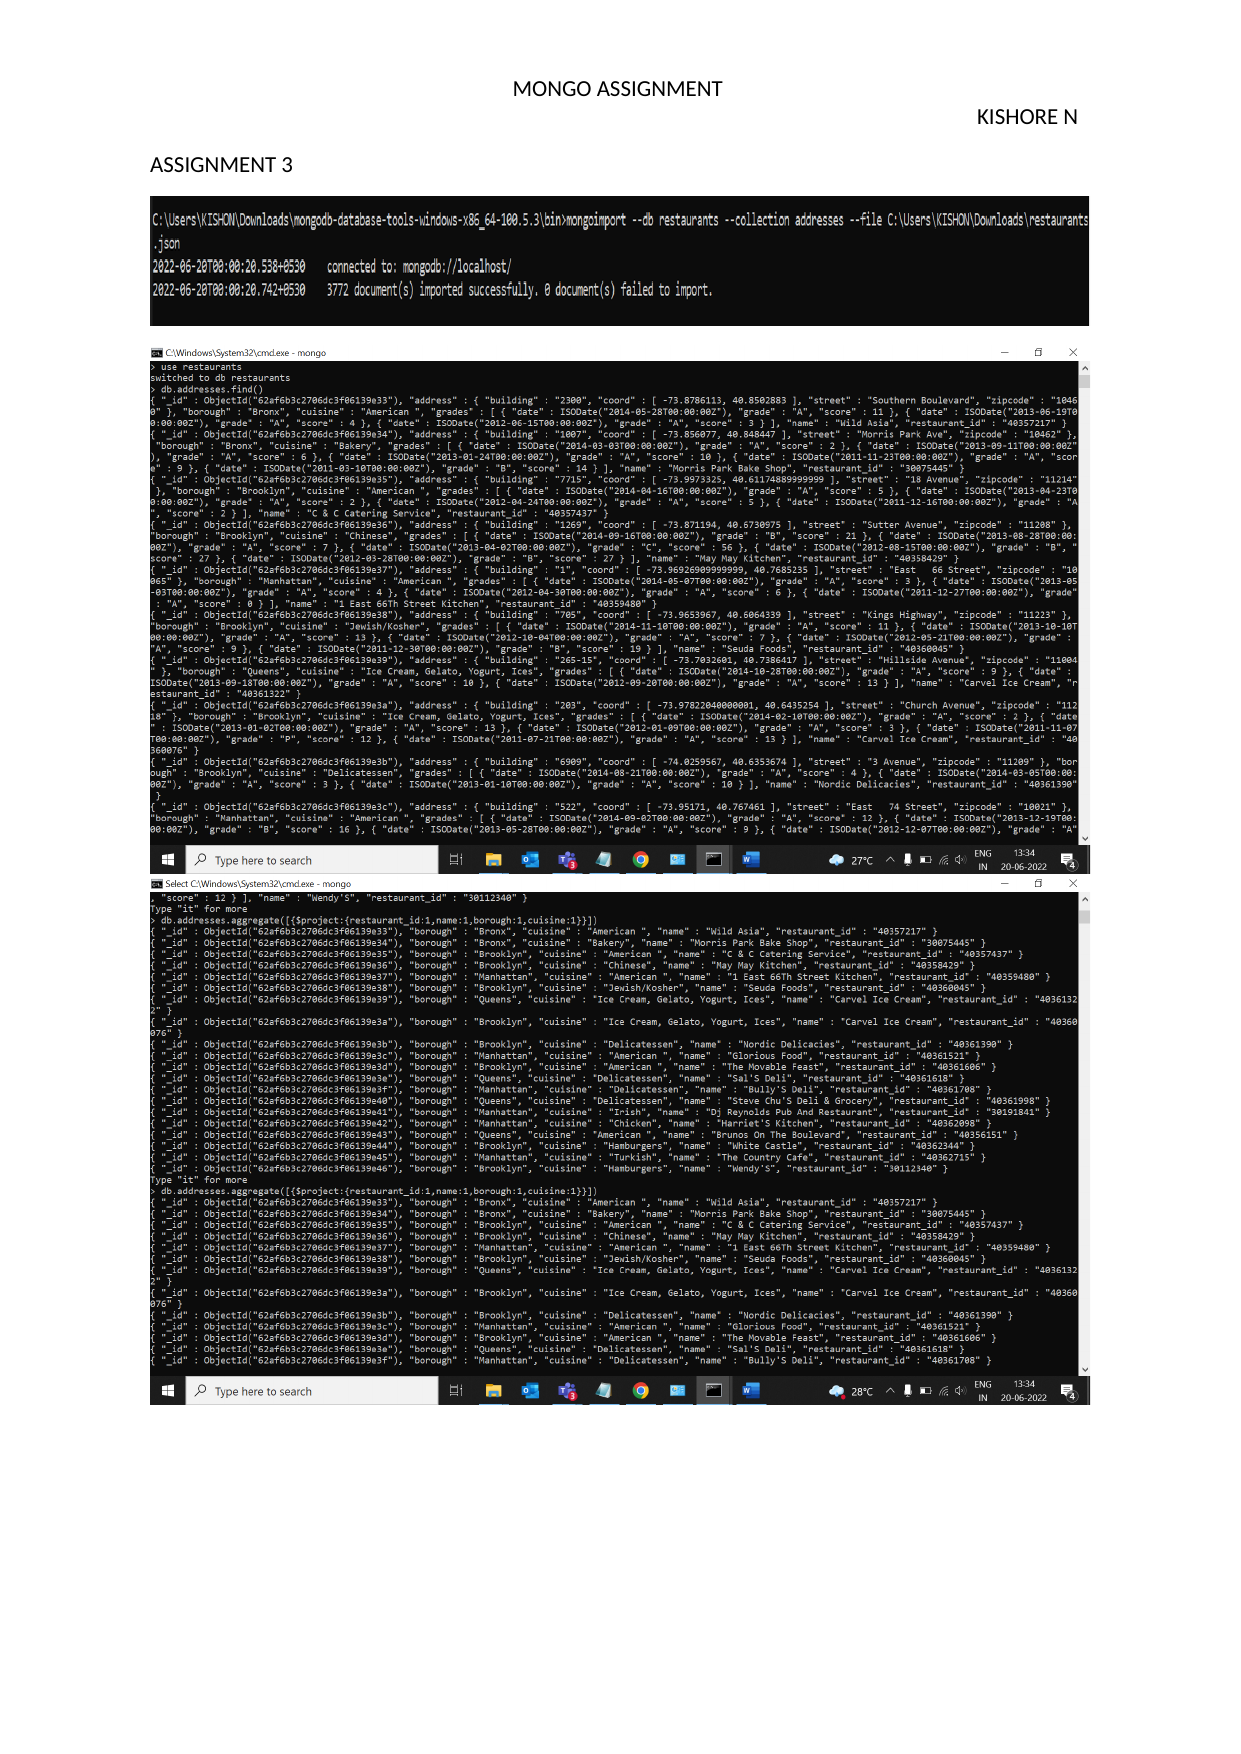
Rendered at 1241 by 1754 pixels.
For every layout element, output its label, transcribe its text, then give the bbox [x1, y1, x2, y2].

picture [150, 196, 1091, 326]
picture [150, 345, 1091, 874]
text ASSIGNMENT 3 [150, 150, 1090, 178]
picture [150, 876, 1091, 1405]
